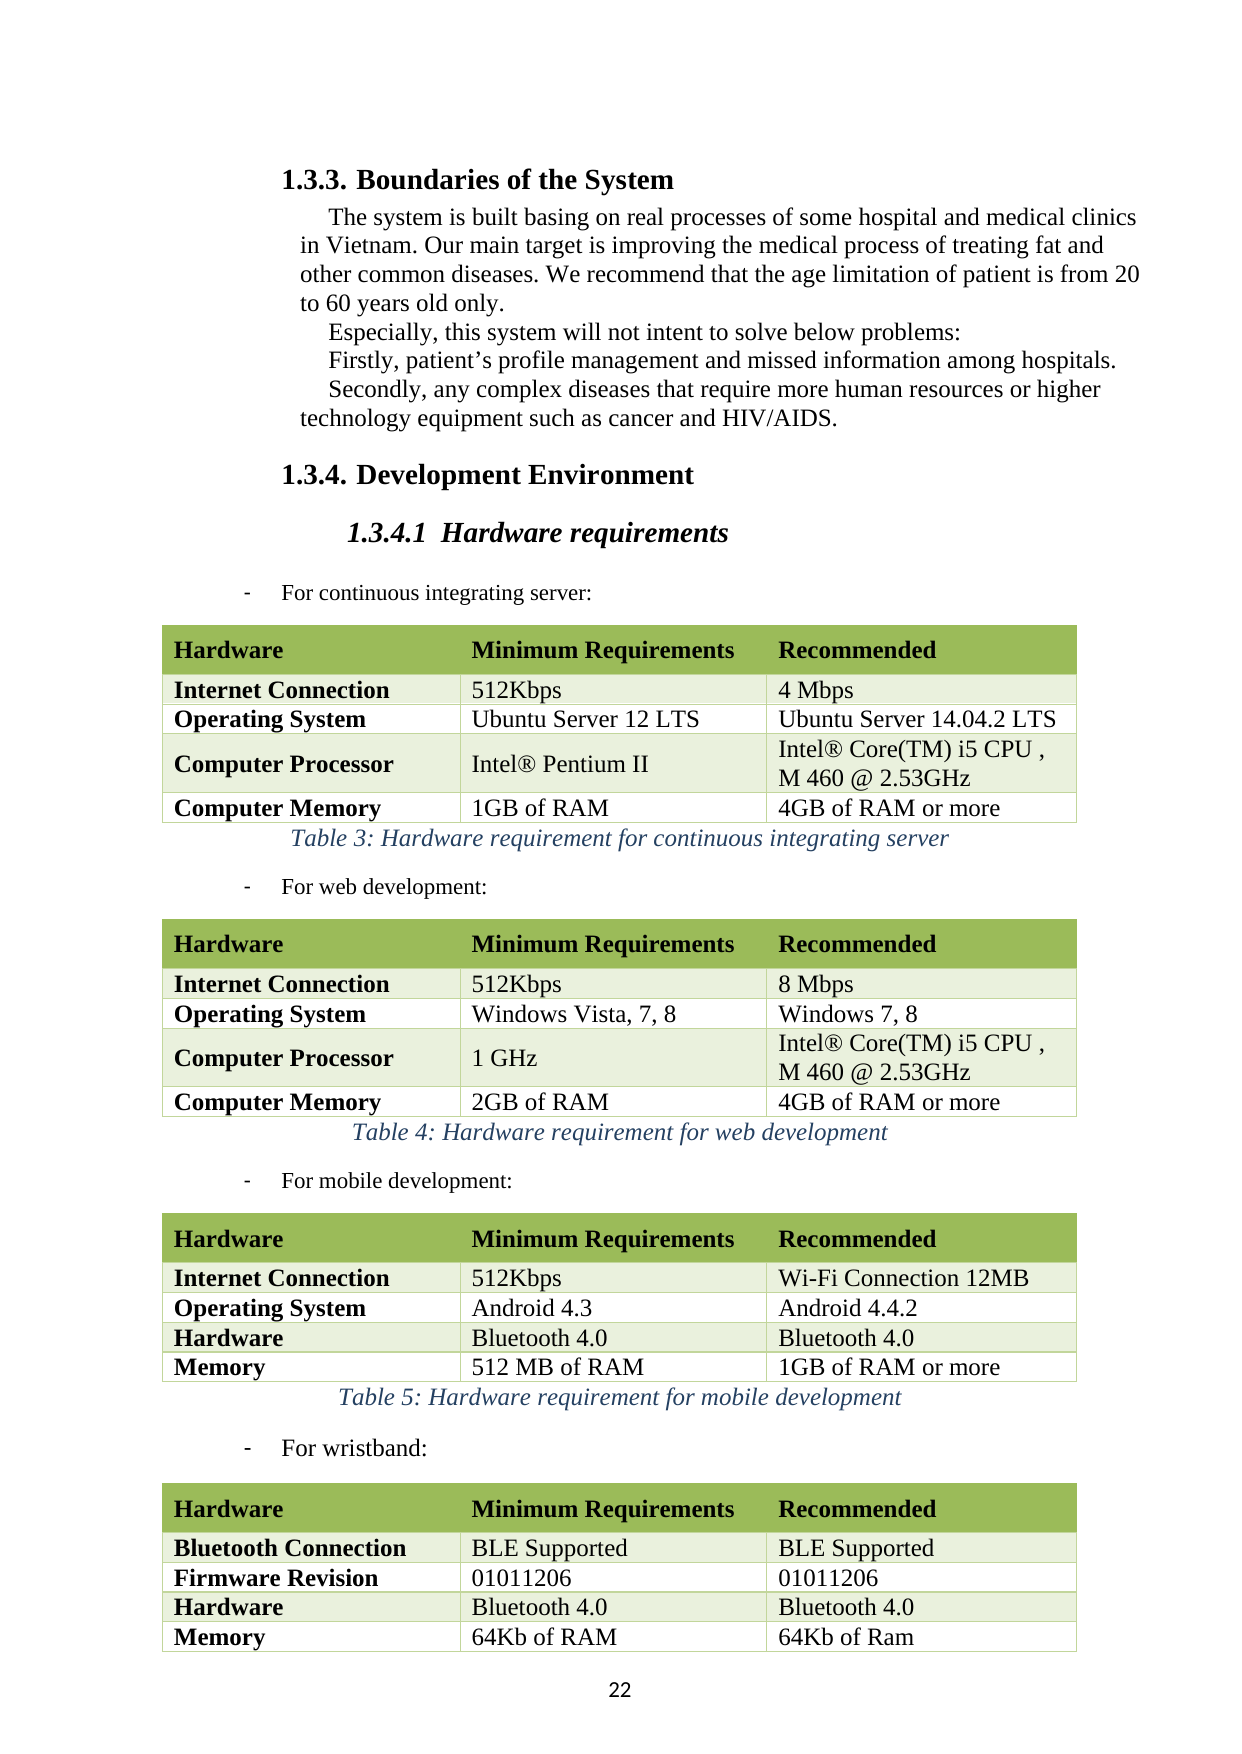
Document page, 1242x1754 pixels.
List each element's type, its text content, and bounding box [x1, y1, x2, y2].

table_cell Windows 7, 8 [767, 999, 1076, 1027]
subtitle Boundaries of the System [281, 162, 1146, 196]
table_header Recommended [767, 1484, 1076, 1532]
table_cell Internet Connection [163, 1263, 460, 1292]
table_header Minimum Requirements [461, 1214, 766, 1262]
table_cell 64Kb of Ram [767, 1622, 1076, 1651]
table_cell 1GB of RAM or more [767, 1353, 1076, 1381]
table_cell Ubuntu Server 12 LTS [461, 705, 766, 733]
text Firstly, patient’s profile management and missed information among hospitals. [300, 346, 1146, 374]
table_header Minimum Requirements [461, 626, 766, 674]
table_header Recommended [767, 920, 1076, 968]
table_cell Bluetooth Connection [163, 1533, 460, 1562]
table_cell 512Kbps [461, 969, 766, 998]
text Table 4: Hardware requirement for web development [94, 1117, 1146, 1146]
table_cell Memory [163, 1622, 460, 1651]
text Secondly, any complex diseases that require more human resources or higher technology equipment such as cancer and HIV/AIDS. [300, 374, 1146, 432]
table_cell Bluetooth 4.0 [767, 1593, 1076, 1621]
table_cell 4GB of RAM or more [767, 793, 1076, 822]
table_cell BLE Supported [461, 1533, 766, 1562]
table_cell 1GB of RAM [461, 793, 766, 822]
table_cell Wi-Fi Connection 12MB [767, 1263, 1076, 1292]
table_cell Computer Processor [163, 734, 460, 792]
table_cell Operating System [163, 705, 460, 733]
table_cell Intel® Core(TM) i5 CPU , M 460 @ 2.53GHz [767, 1029, 1076, 1086]
table_header Recommended [767, 1214, 1076, 1262]
list For continuous integrating server: [244, 578, 1146, 606]
table_header Hardware [163, 626, 460, 674]
table_header Hardware [163, 920, 460, 968]
table_cell Hardware [163, 1323, 460, 1351]
table_cell Android 4.3 [461, 1293, 766, 1322]
table_cell 512 MB of RAM [461, 1353, 766, 1381]
table_header Recommended [767, 626, 1076, 674]
table_cell 4 Mbps [767, 675, 1076, 703]
table_cell 01011206 [461, 1563, 766, 1591]
list For wristband: [244, 1432, 1146, 1462]
table_cell Ubuntu Server 14.04.2 LTS [767, 705, 1076, 733]
table_cell BLE Supported [767, 1533, 1076, 1562]
table_cell Operating System [163, 999, 460, 1027]
table_cell Hardware [163, 1593, 460, 1621]
table_cell Windows Vista, 7, 8 [461, 999, 766, 1027]
text Table 3: Hardware requirement for continuous integrating server [94, 823, 1146, 851]
table_cell Computer Processor [163, 1029, 460, 1086]
subtitle Hardware requirements [347, 515, 1146, 549]
table_header Hardware [163, 1214, 460, 1262]
table_cell Intel® Core(TM) i5 CPU , M 460 @ 2.53GHz [767, 734, 1076, 792]
table_cell Intel® Pentium II [461, 734, 766, 792]
text Table 5: Hardware requirement for mobile development [94, 1382, 1146, 1411]
table_cell 01011206 [767, 1563, 1076, 1591]
table_cell 512Kbps [461, 1263, 766, 1292]
subtitle Development Environment [281, 457, 1146, 490]
table_cell Android 4.4.2 [767, 1293, 1076, 1322]
table_cell 1 GHz [461, 1029, 766, 1086]
table_cell 4GB of RAM or more [767, 1087, 1076, 1116]
table_header Hardware [163, 1484, 460, 1532]
table_cell 8 Mbps [767, 969, 1076, 998]
table_header Minimum Requirements [461, 920, 766, 968]
table_cell 64Kb of RAM [461, 1622, 766, 1651]
table_cell Computer Memory [163, 793, 460, 822]
table_cell 512Kbps [461, 675, 766, 703]
text The system is built basing on real processes of some hospital and medical clinics in Vietnam. Our main target is improving the medical process of treating fat and other common diseases. We recommend that the age limitation of patient is from 20 to 60 years old only. [300, 202, 1146, 317]
table_cell Bluetooth 4.0 [461, 1593, 766, 1621]
text Especially, this system will not intent to solve below problems: [300, 317, 1146, 346]
table_cell Firmware Revision [163, 1563, 460, 1591]
table_cell Operating System [163, 1293, 460, 1322]
table_cell Bluetooth 4.0 [767, 1323, 1076, 1351]
table_cell Memory [163, 1353, 460, 1381]
table_cell Bluetooth 4.0 [461, 1323, 766, 1351]
list For web development: [244, 872, 1146, 900]
table_cell Internet Connection [163, 675, 460, 703]
table_cell Computer Memory [163, 1087, 460, 1116]
table_header Minimum Requirements [461, 1484, 766, 1532]
table_cell 2GB of RAM [461, 1087, 766, 1116]
list For mobile development: [244, 1166, 1146, 1194]
table_cell Internet Connection [163, 969, 460, 998]
